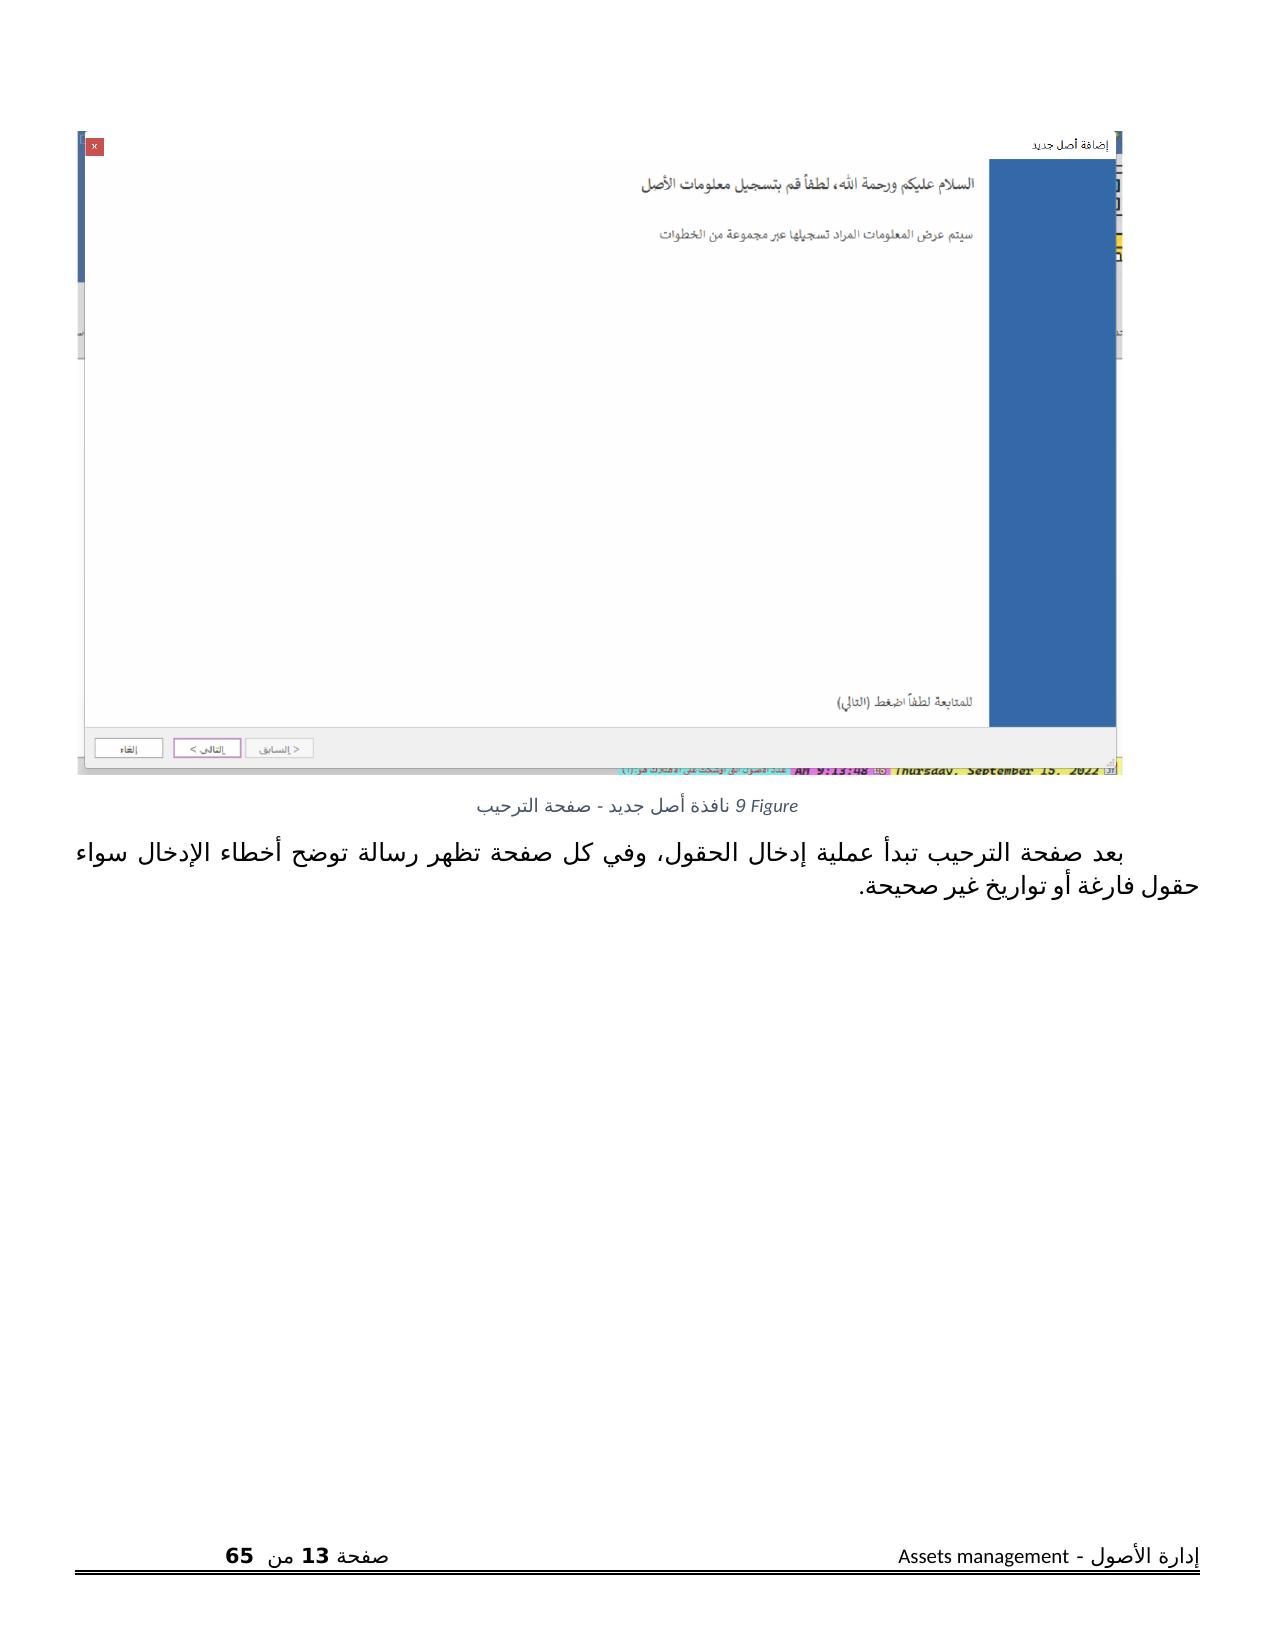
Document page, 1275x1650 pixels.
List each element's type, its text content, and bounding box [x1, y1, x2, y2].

picture [77, 131, 1123, 775]
text بعد صفحة الترحيب تبدأ عملية إدخال الحقول، وفي كل صفحة تظهر رسالة توضح أخطاء الإدخال سواء حقول فارغة أو تواريخ غير صحيحة. [75, 838, 1200, 901]
text Figure 9 نافذة أصل جديد - صفحة الترحيب [75, 794, 1200, 817]
